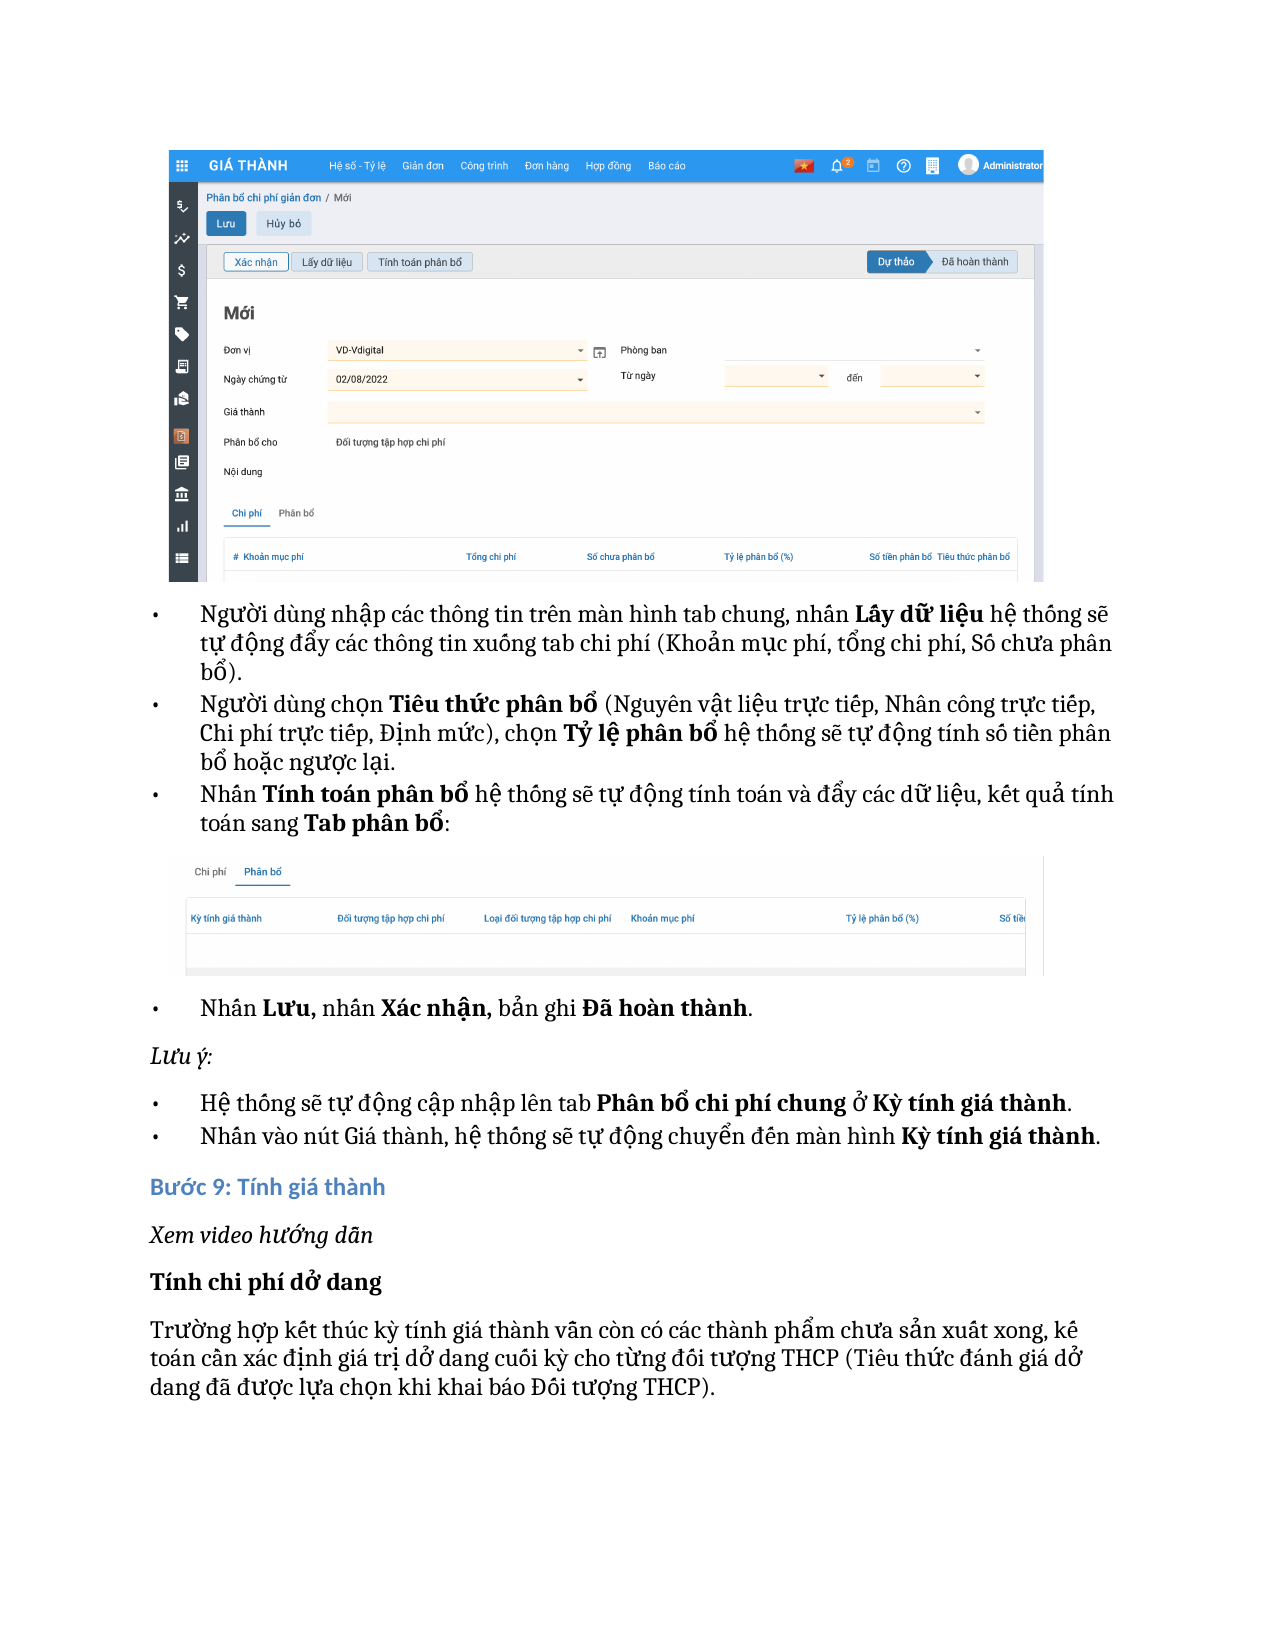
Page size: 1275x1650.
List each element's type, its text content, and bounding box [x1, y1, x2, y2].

picture [168, 856, 1044, 976]
text Xem video hướng dẫn [150, 1221, 1125, 1249]
list Nhấn Lưu, nhấn Xác nhận, bản ghi Đã hoàn thành. [150, 994, 1125, 1023]
text Trường hợp kết thúc kỳ tính giá thành vẫn còn có các thành phẩm chưa sản xuất xong, kế toán cần xác định giá trị dở dang cuối kỳ cho từng đối tượng THCP (Tiêu thức đánh giá dở dang đã được lựa chọn khi khai báo Đối tượng THCP). [150, 1316, 1125, 1402]
text Tính chi phí dở dang [150, 1268, 1125, 1297]
list Người dùng chọn Tiêu thức phân bổ (Nguyên vật liệu trực tiếp, Nhân công trực tiếp, Chi phí trực tiếp, Định mức), chọn Tỷ lệ phân bổ hệ thống sẽ tự động tính số tiền phân bổ hoặc ngược lại. [150, 690, 1125, 777]
list Người dùng nhập các thông tin trên màn hình tab chung, nhấn Lấy dữ liệu hệ thống sẽ tự động đẩy các thông tin xuống tab chi phí (Khoản mục phí, tổng chi phí, Số chưa phân bổ). [150, 600, 1125, 687]
text Lưu ý: [150, 1042, 1125, 1070]
list Hệ thống sẽ tự động cập nhập lên tab Phân bổ chi phí chung ở Kỳ tính giá thành. [150, 1089, 1125, 1118]
list Nhấn Tính toán phân bổ hệ thống sẽ tự động tính toán và đẩy các dữ liệu, kết quả tính toán sang Tab phân bổ: [150, 780, 1125, 838]
subtitle Bước 9: Tính giá thành [150, 1171, 1125, 1202]
picture [168, 150, 1044, 582]
list Nhấn vào nút Giá thành, hệ thống sẽ tự động chuyển đến màn hình Kỳ tính giá thành. [150, 1122, 1125, 1150]
